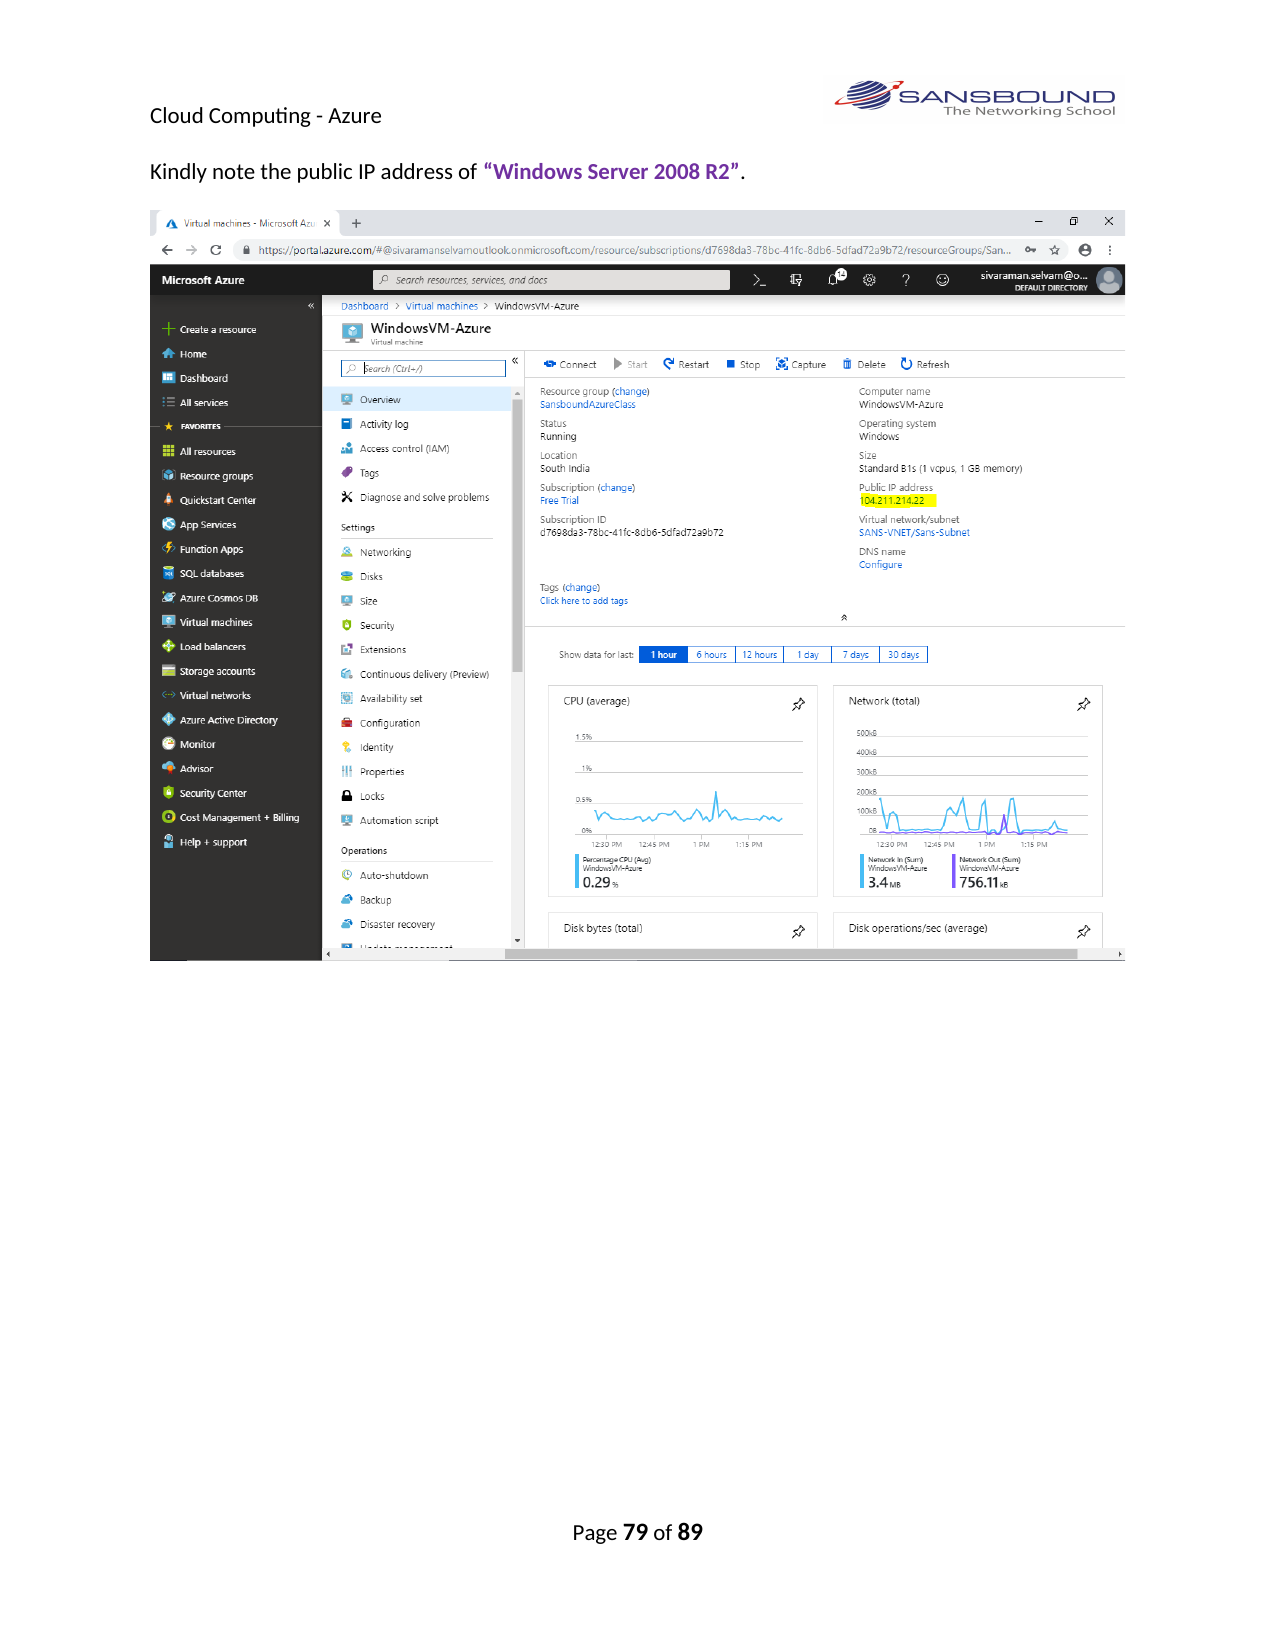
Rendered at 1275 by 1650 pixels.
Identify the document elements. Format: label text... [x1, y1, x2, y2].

picture [150, 210, 1125, 961]
picture [823, 75, 1125, 124]
text Kindly note the public IP address of “Windows Server 2008 R2”. [150, 157, 1125, 185]
